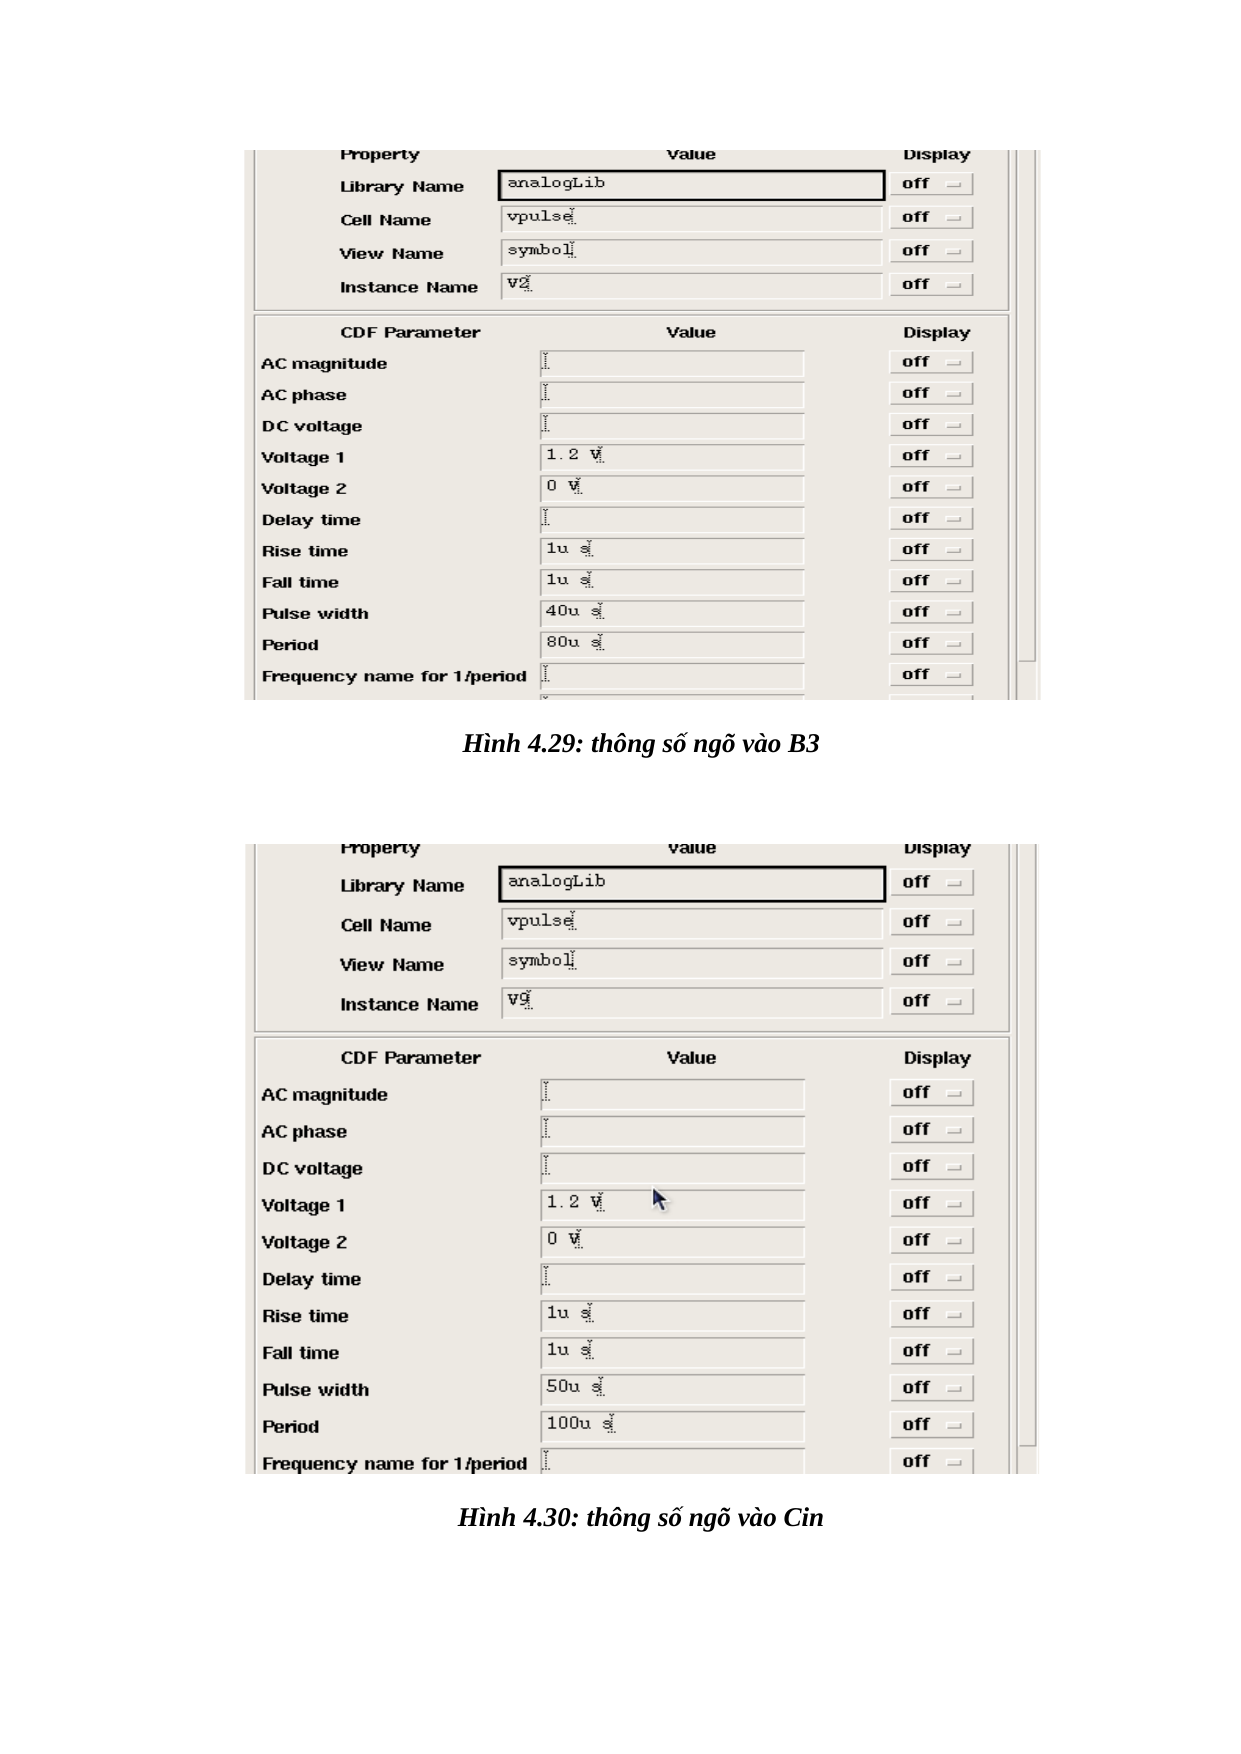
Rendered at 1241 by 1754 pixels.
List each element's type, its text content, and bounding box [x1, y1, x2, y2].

text Hình 4.29: thông số ngõ vào B3 [194, 727, 1090, 758]
picture [243, 150, 1041, 700]
picture [245, 844, 1040, 1474]
text Hình 4.30: thông số ngõ vào Cin [194, 1501, 1090, 1532]
